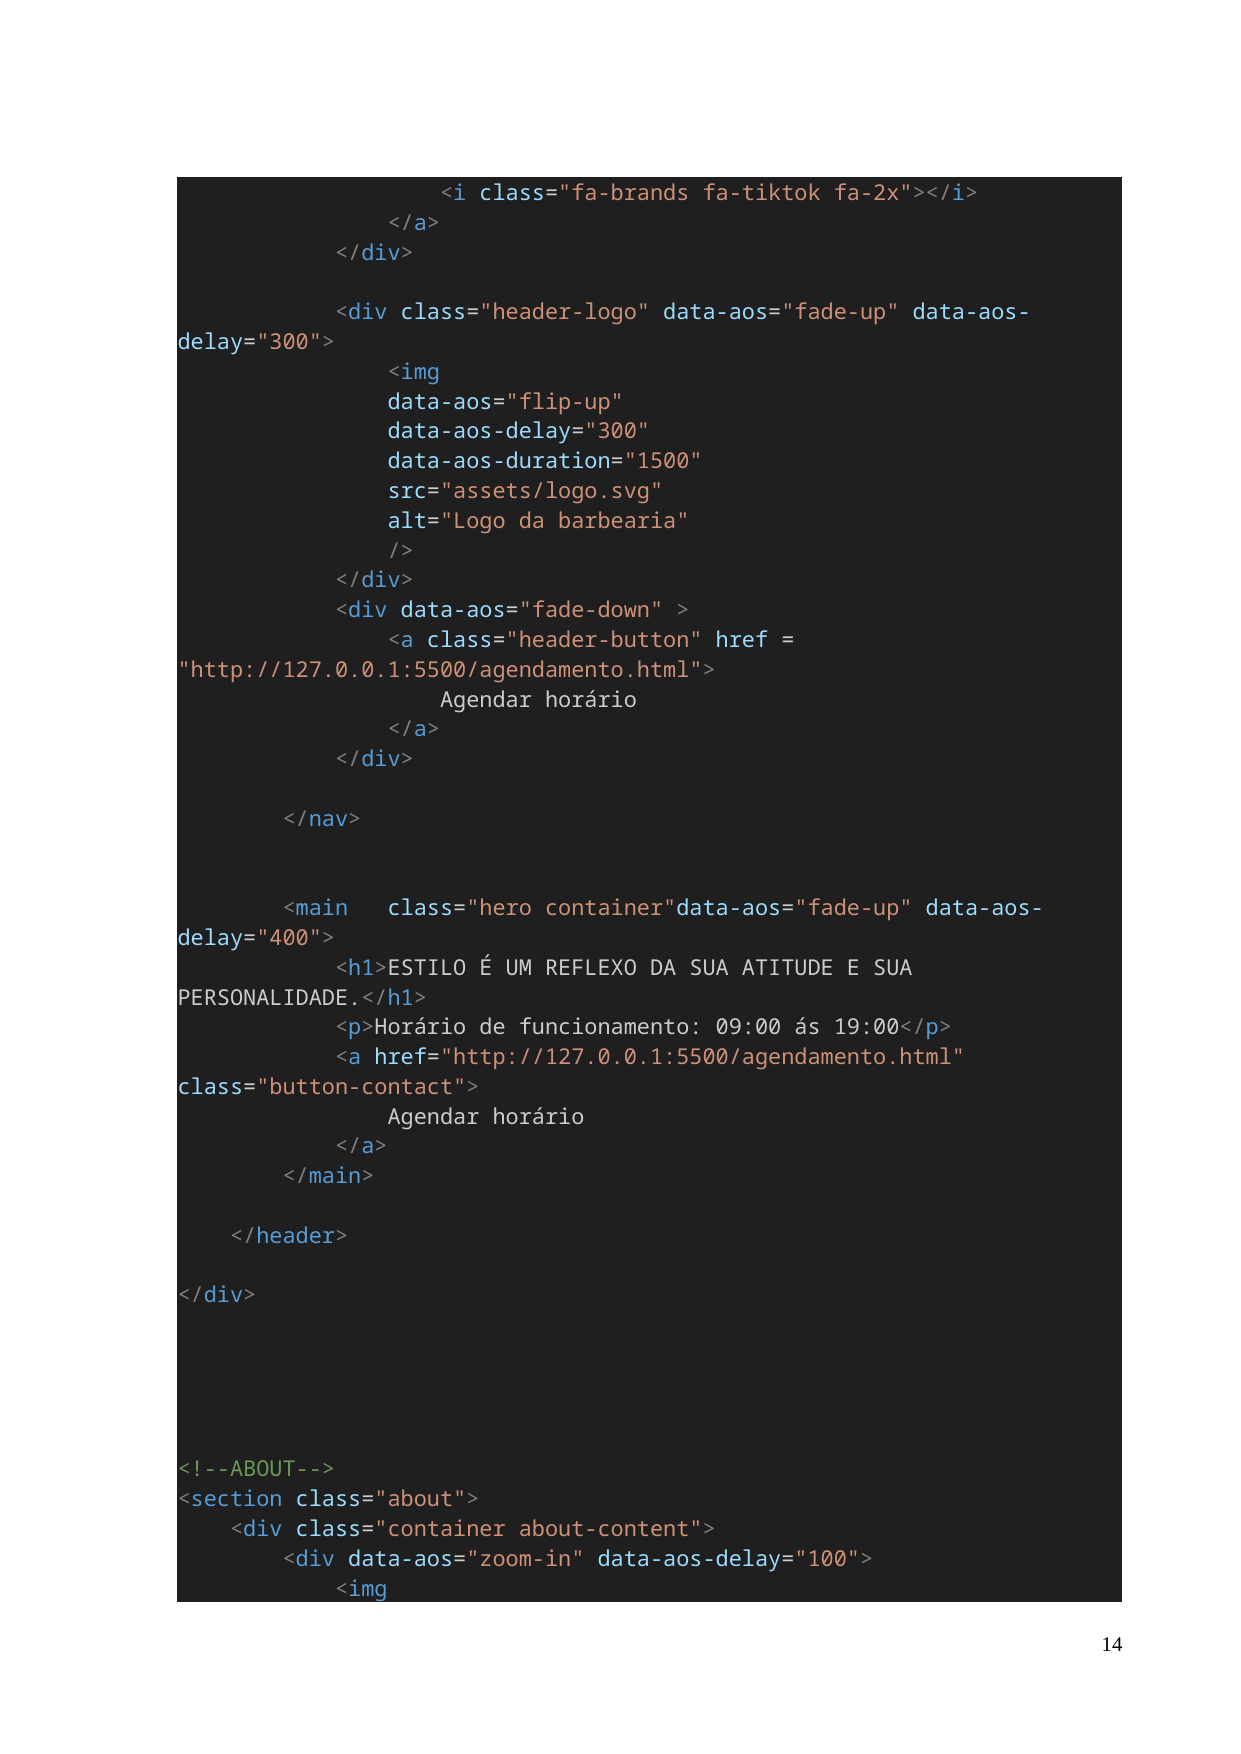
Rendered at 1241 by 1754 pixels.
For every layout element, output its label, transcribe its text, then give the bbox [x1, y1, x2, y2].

text <main class="hero container"data-aos="fade-up" data-aos-delay="400"> [177, 892, 1122, 952]
text <section class="about"> [177, 1483, 1122, 1513]
text </div> [177, 237, 1122, 267]
text <div class="header-logo" data-aos="fade-up" data-aos-delay="300"> [177, 296, 1122, 356]
text </a> [177, 713, 1122, 743]
text <a class="header-button" href = "http://127.0.0.1:5500/agendamento.html"> [177, 624, 1122, 684]
text data-aos="flip-up" [177, 386, 1122, 416]
text </a> [177, 207, 1122, 237]
text Agendar horário [177, 1101, 1122, 1131]
text </nav> [177, 803, 1122, 833]
text </div> [177, 564, 1122, 594]
text <img [177, 1572, 1122, 1602]
text </header> [177, 1220, 1122, 1250]
text <a href="http://127.0.0.1:5500/agendamento.html" class="button-contact"> [177, 1041, 1122, 1101]
text src="assets/logo.svg" [177, 475, 1122, 505]
text </main> [177, 1160, 1122, 1190]
text data-aos-delay="300" [177, 416, 1122, 445]
text alt="Logo da barbearia" [177, 505, 1122, 535]
text Agendar horário [177, 684, 1122, 713]
text <p>Horário de funcionamento: 09:00 ás 19:00</p> [177, 1011, 1122, 1041]
text <h1>ESTILO É UM REFLEXO DA SUA ATITUDE E SUA PERSONALIDADE.</h1> [177, 952, 1122, 1011]
text <div class="container about-content"> [177, 1513, 1122, 1543]
text <i class="fa-brands fa-tiktok fa-2x"></i> [177, 177, 1122, 207]
text <!--ABOUT--> [177, 1453, 1122, 1483]
text <img [177, 356, 1122, 386]
text data-aos-duration="1500" [177, 445, 1122, 475]
text <div data-aos="zoom-in" data-aos-delay="100"> [177, 1543, 1122, 1572]
text </div> [177, 1279, 1122, 1309]
text /> [177, 535, 1122, 564]
text </a> [177, 1131, 1122, 1160]
text <div data-aos="fade-down" > [177, 594, 1122, 624]
text </div> [177, 743, 1122, 773]
